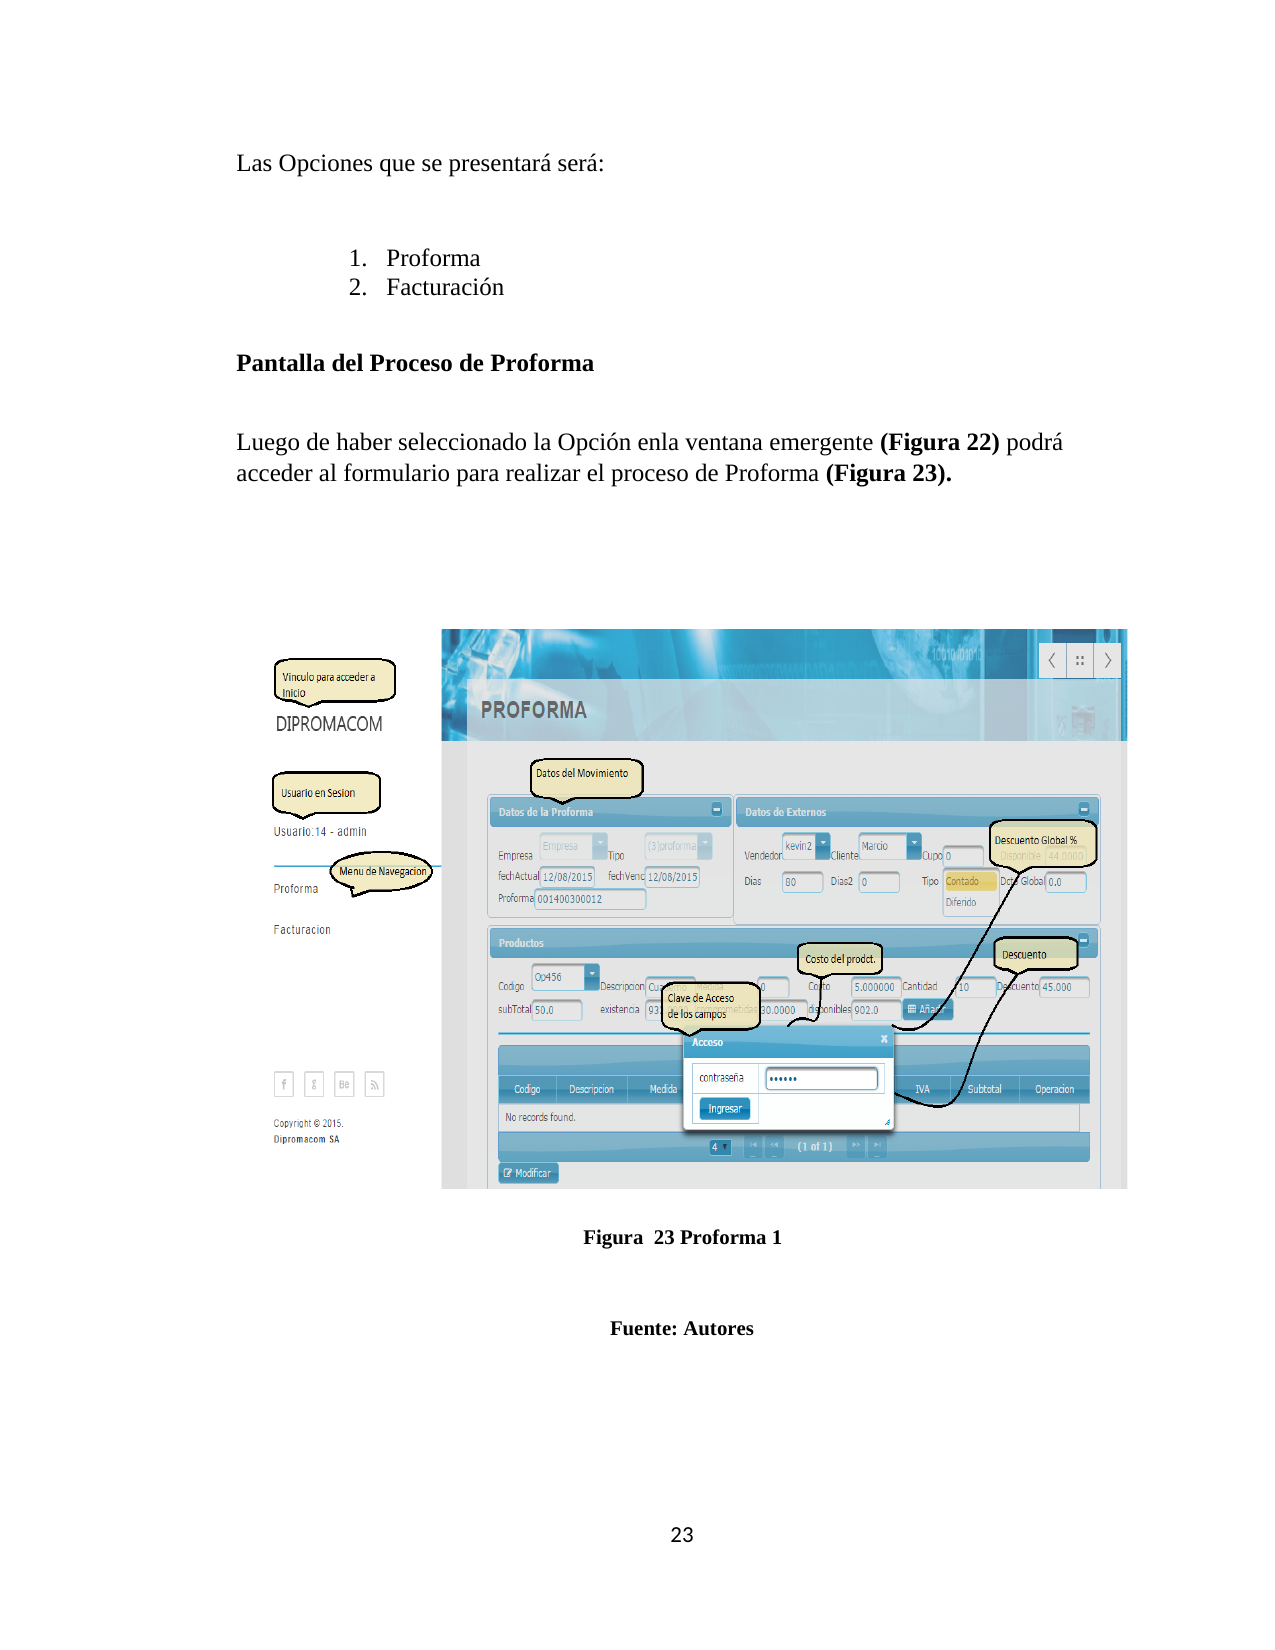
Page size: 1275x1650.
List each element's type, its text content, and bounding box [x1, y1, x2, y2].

list Proforma [349, 243, 1127, 272]
subtitle Pantalla del Proceso de Proforma [236, 348, 1127, 377]
text Fuente: Autores [236, 1316, 1127, 1340]
list Facturación [349, 272, 1127, 301]
text Luego de haber seleccionado la Opción enla ventana emergente (Figura 22) podrá acceder al formulario para realizar el proceso de Proforma (Figura 23). [236, 427, 1127, 487]
text Las Opciones que se presentará será: [236, 148, 1127, 176]
picture [256, 629, 1128, 1189]
